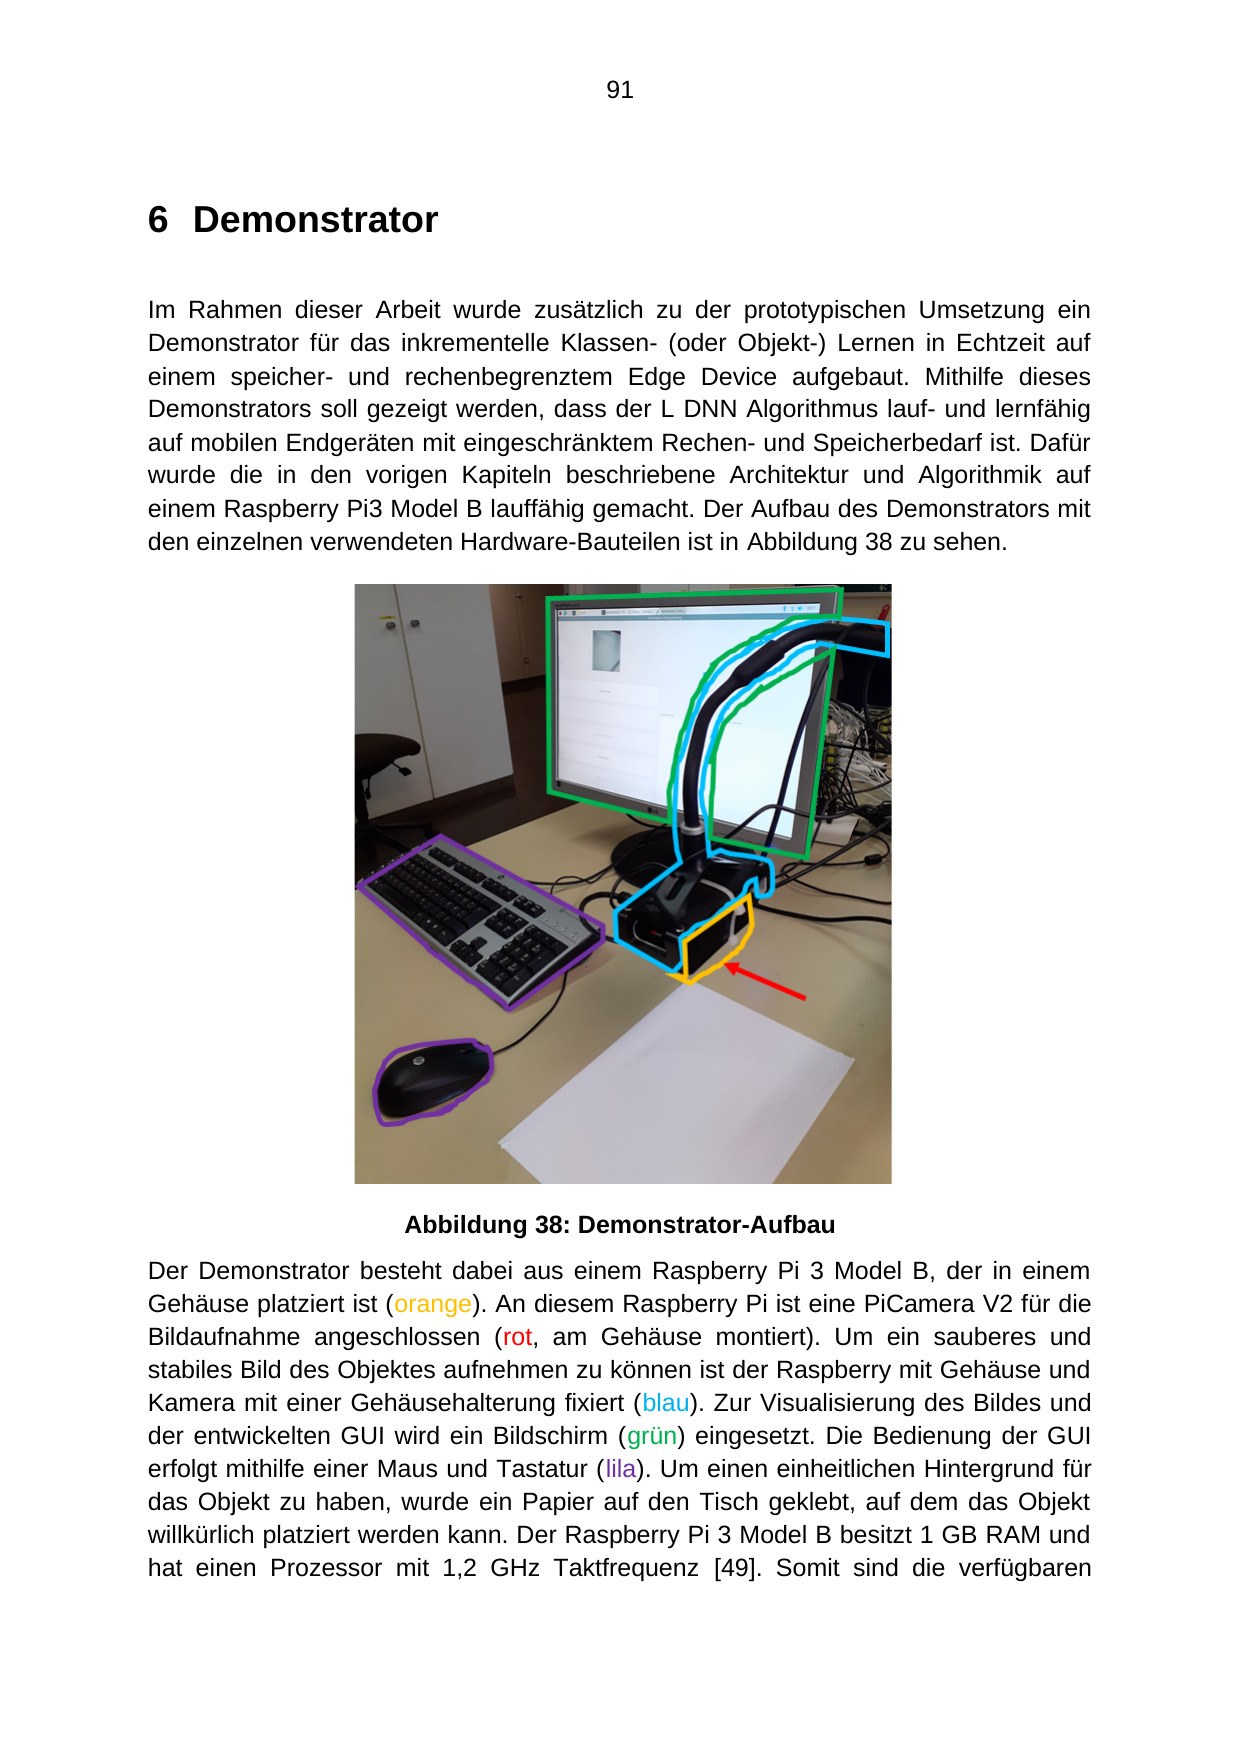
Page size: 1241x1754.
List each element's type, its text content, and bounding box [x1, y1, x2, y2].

subtitle Demonstrator [148, 198, 1092, 241]
text Abbildung 38: Demonstrator-Aufbau [148, 1210, 1092, 1239]
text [148, 1256, 1092, 1582]
picture [354, 584, 892, 1184]
text Im Rahmen dieser Arbeit wurde zusätzlich zu der prototypischen Umsetzung ein Demonstrator für das inkrementelle Klassen- (oder Objekt-) Lernen in Echtzeit auf einem speicher- und rechenbegrenztem Edge Device aufgebaut. Mithilfe dieses Demonstrators soll gezeigt werden, dass der L DNN Algorithmus lauf- und lernfähig auf mobilen Endgeräten mit eingeschränktem Rechen- und Speicherbedarf ist. Dafür wurde die in den vorigen Kapiteln beschriebene Architektur und Algorithmik auf einem Raspberry Pi3 Model B lauffähig gemacht. Der Aufbau des Demonstrators mit den einzelnen verwendeten Hardware-Bauteilen ist in Abbildung 38 zu sehen. [148, 295, 1092, 555]
